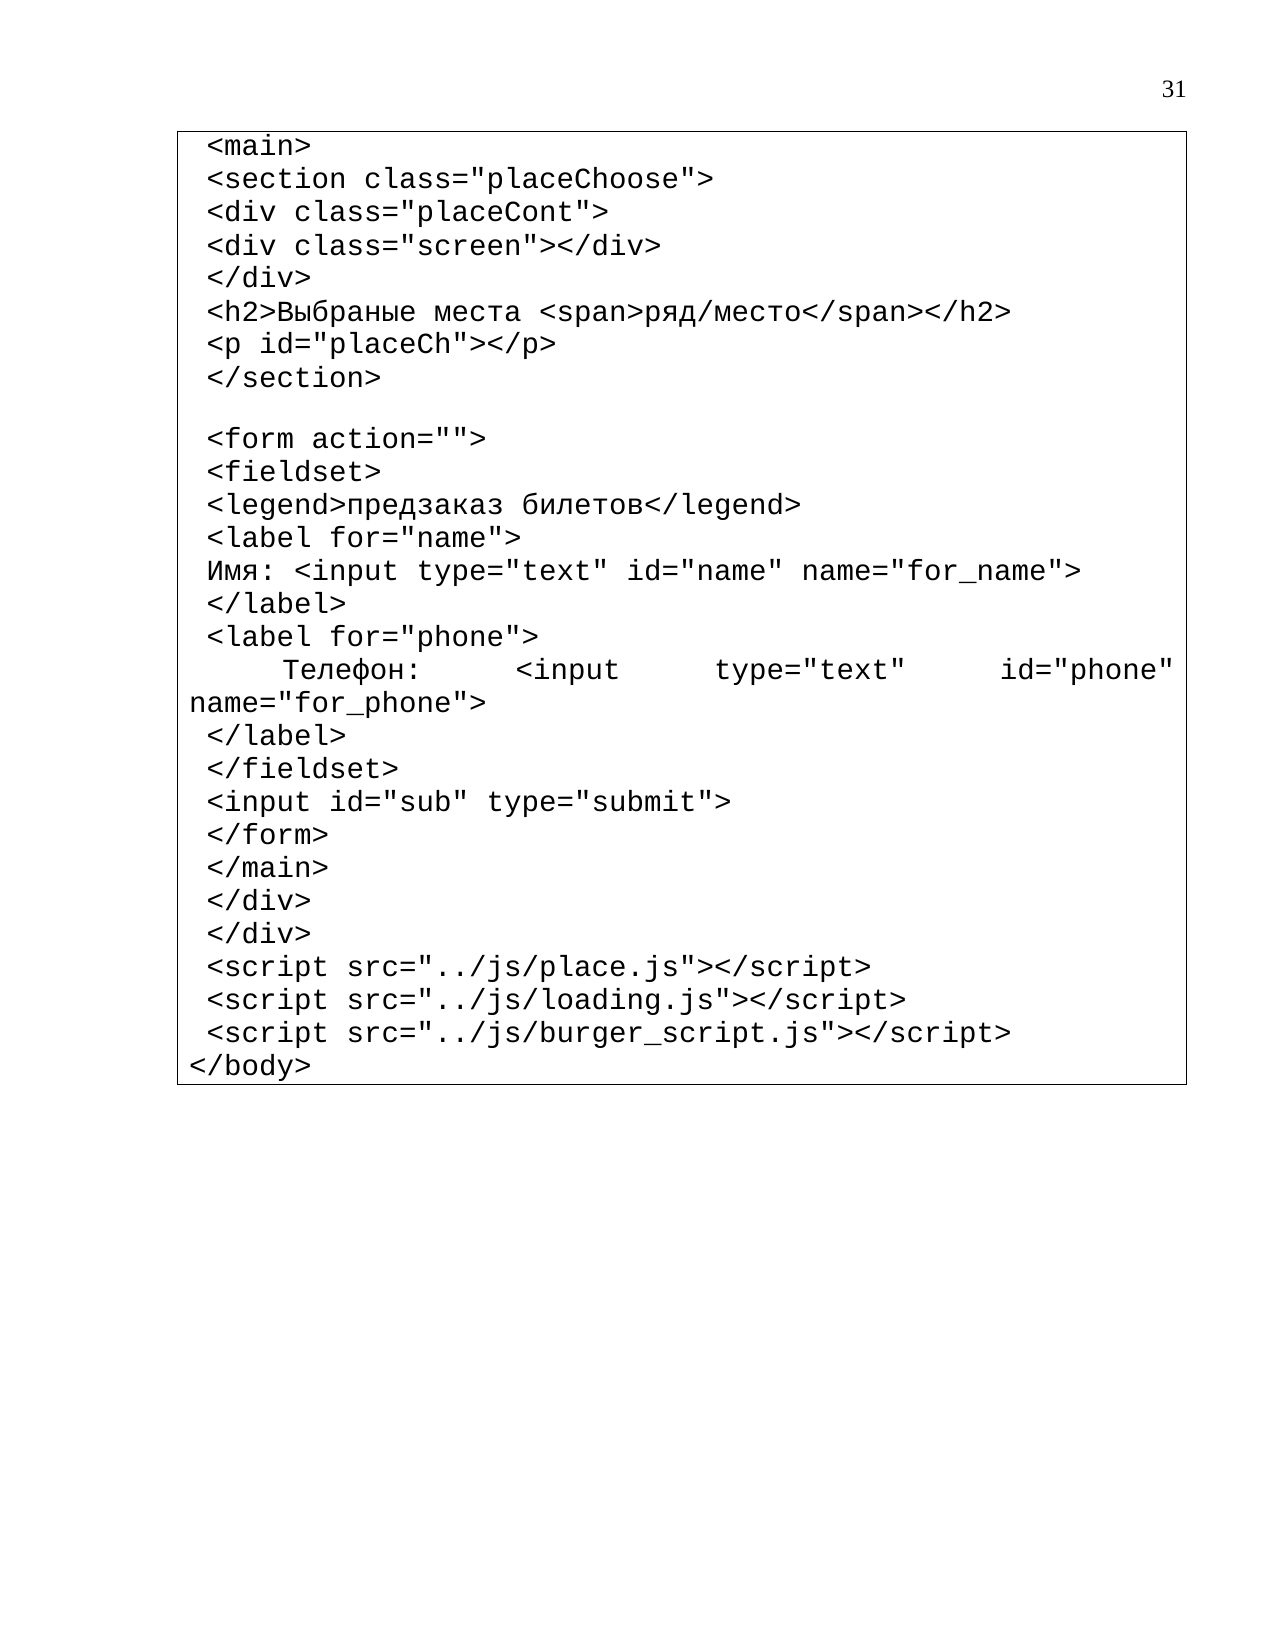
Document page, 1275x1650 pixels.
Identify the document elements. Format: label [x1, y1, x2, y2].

table_header [178, 132, 1186, 1084]
